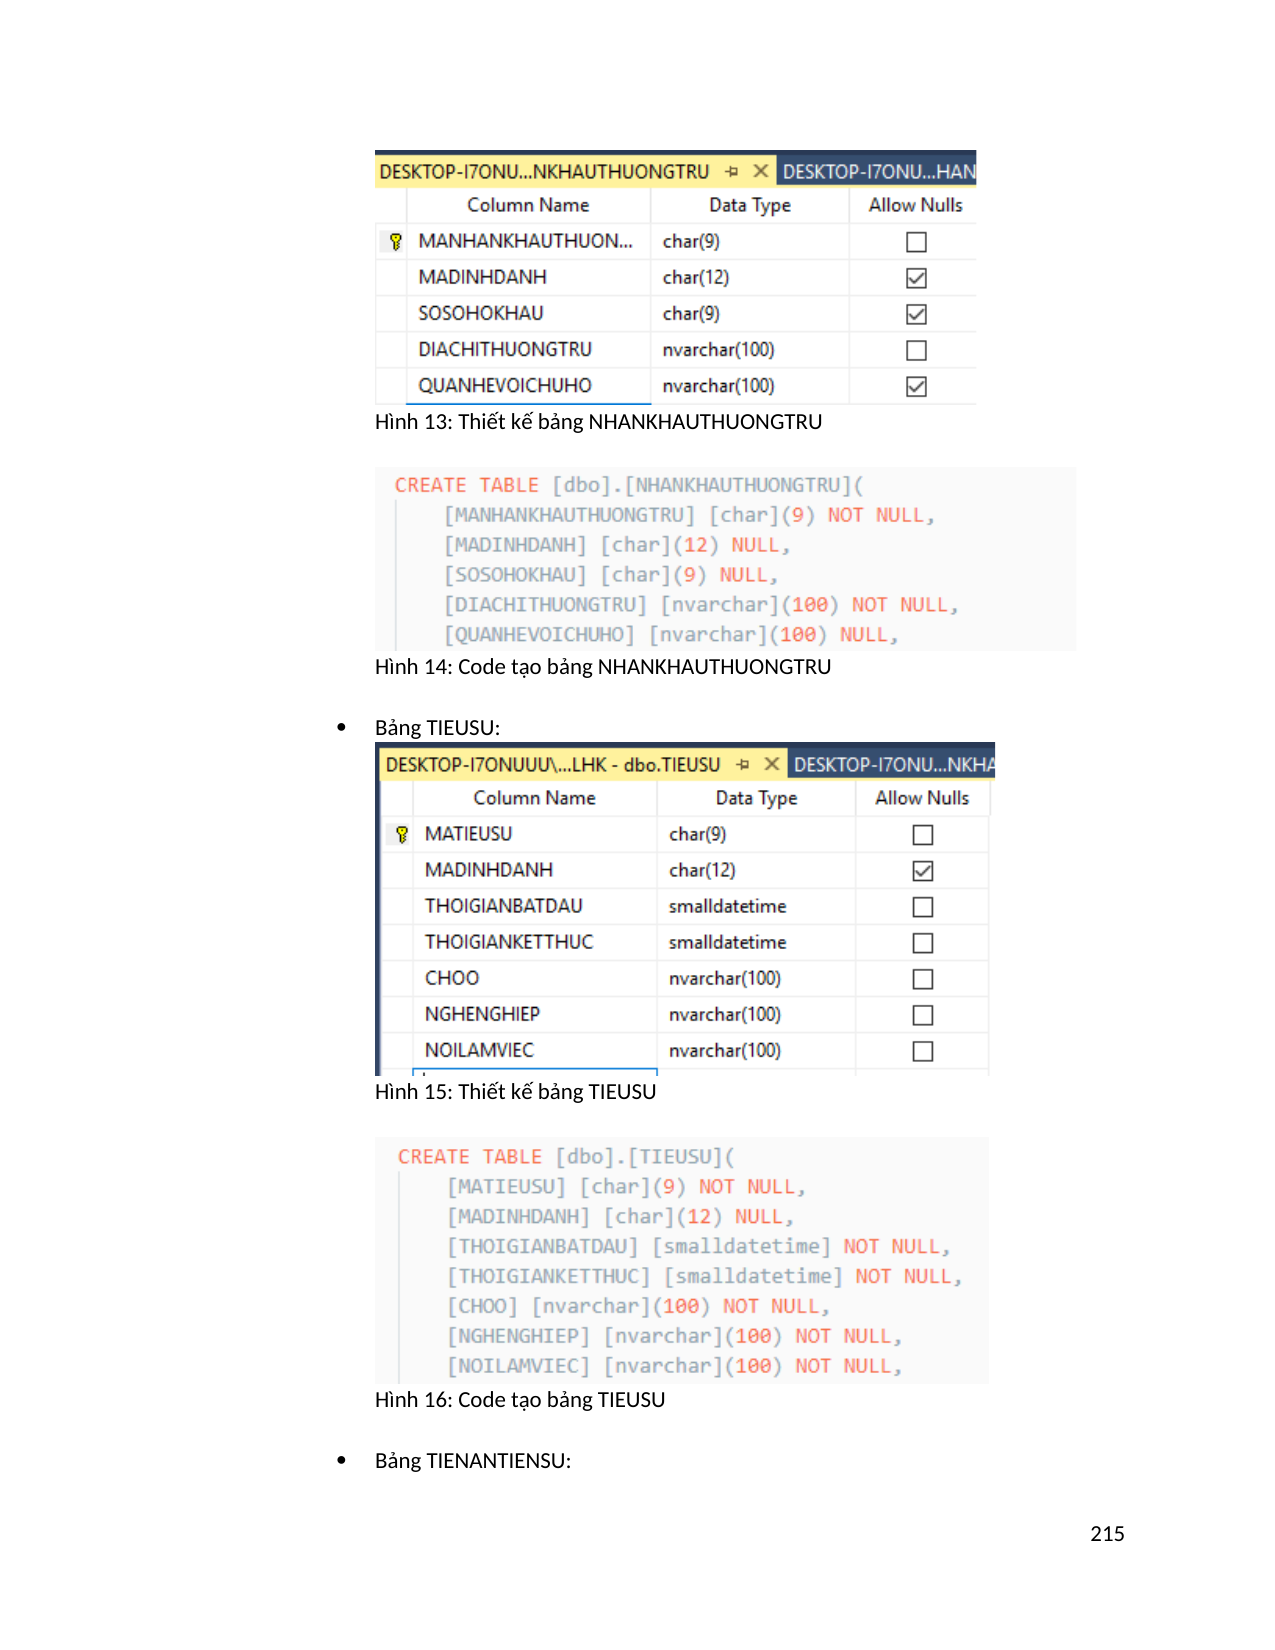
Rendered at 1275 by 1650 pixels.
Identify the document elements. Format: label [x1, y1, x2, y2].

picture [375, 742, 996, 1076]
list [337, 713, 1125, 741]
picture [375, 150, 977, 405]
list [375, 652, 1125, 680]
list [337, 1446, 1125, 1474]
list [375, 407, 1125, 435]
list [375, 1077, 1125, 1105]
picture [375, 467, 1077, 651]
picture [375, 1137, 989, 1384]
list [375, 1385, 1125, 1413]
